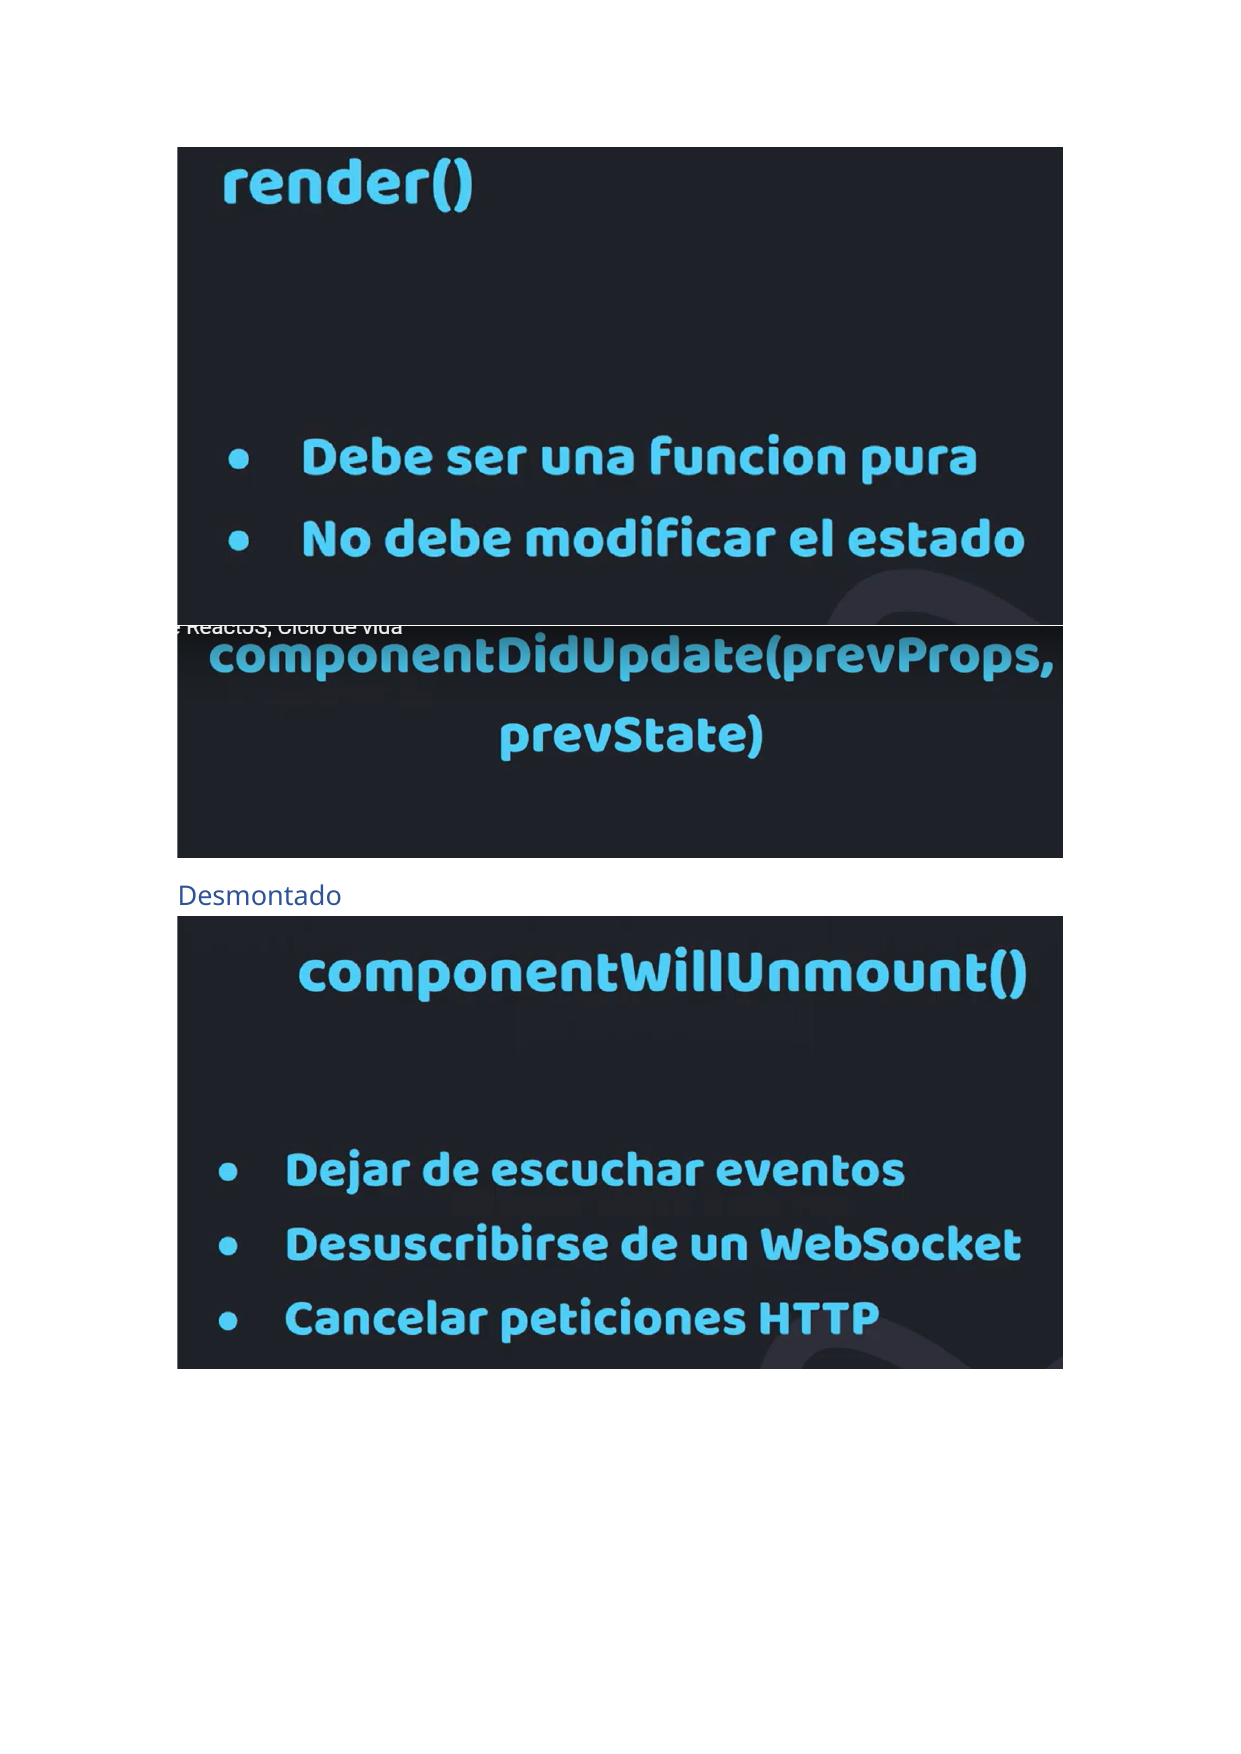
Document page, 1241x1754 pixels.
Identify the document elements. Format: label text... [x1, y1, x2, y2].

picture [177, 916, 1063, 1369]
picture [177, 626, 1063, 858]
subtitle Desmontado [177, 877, 1063, 913]
picture [177, 147, 1063, 625]
